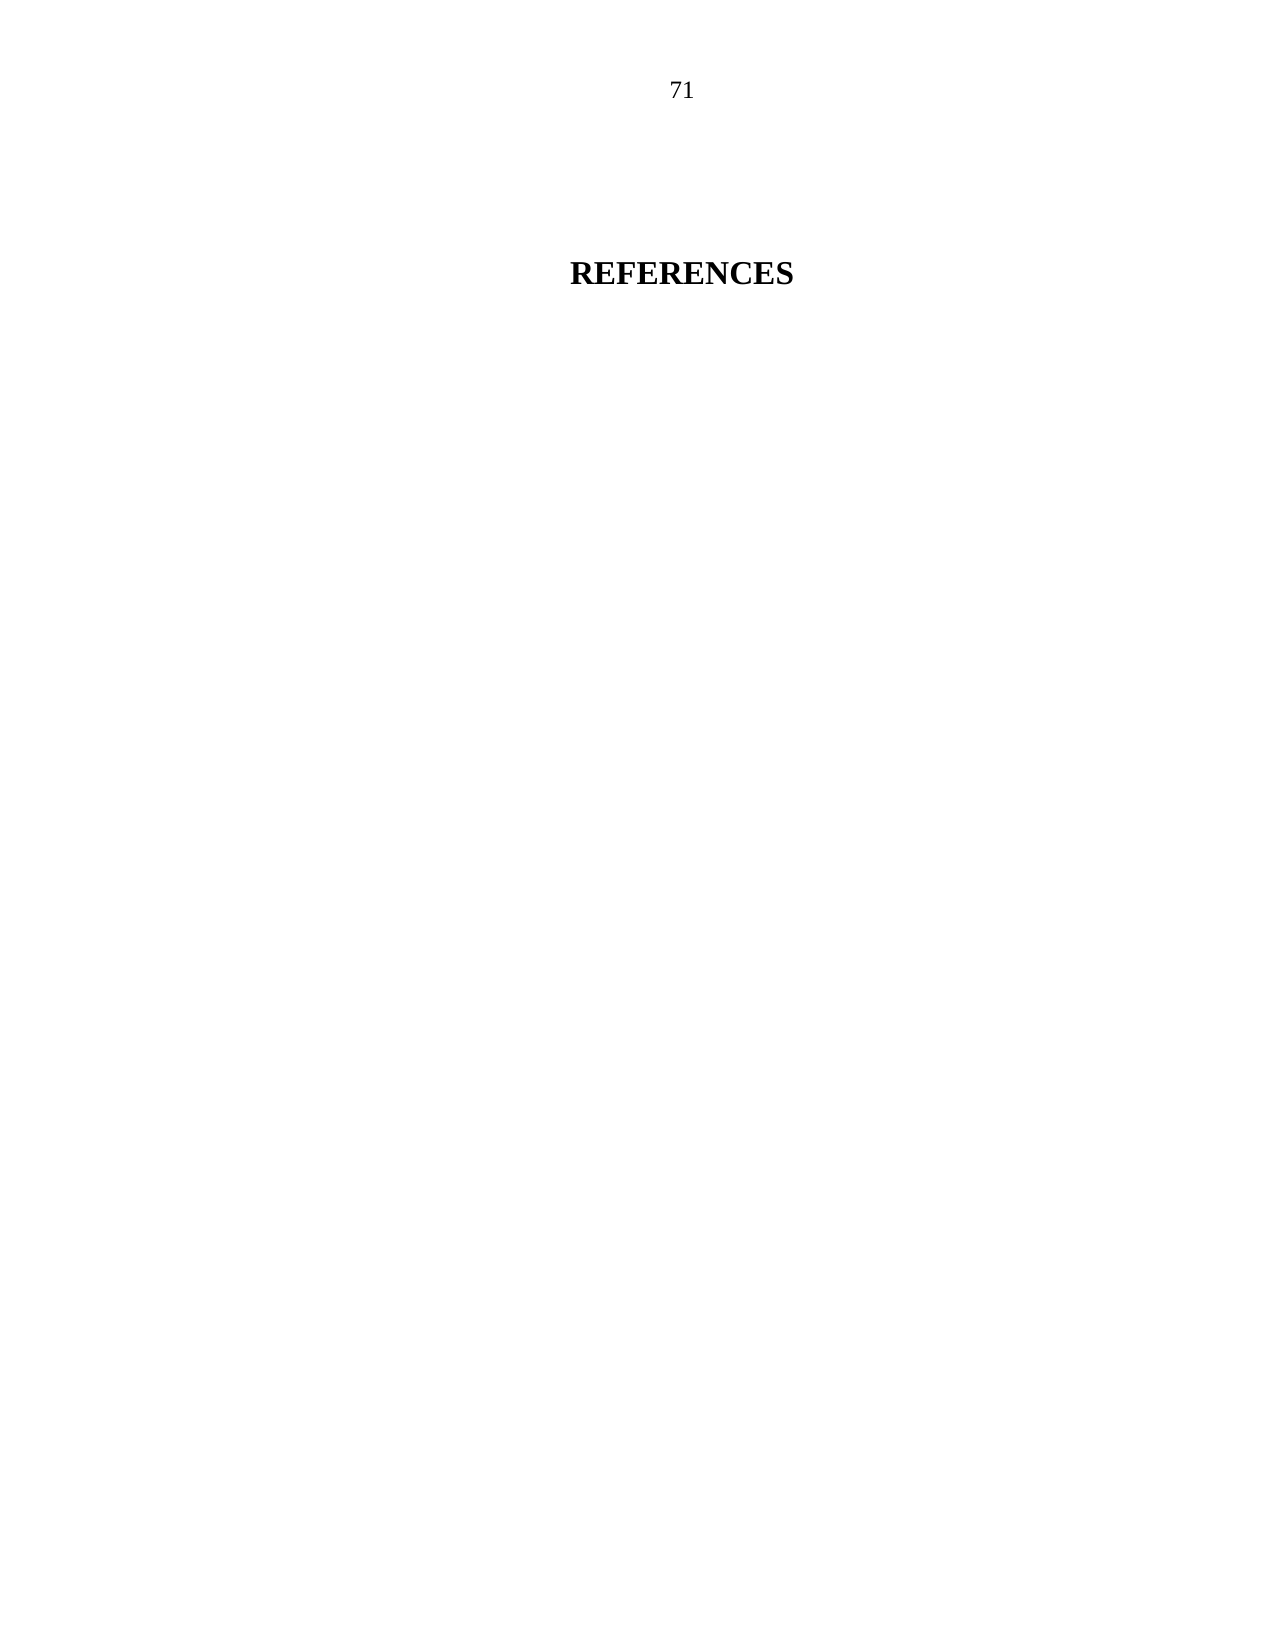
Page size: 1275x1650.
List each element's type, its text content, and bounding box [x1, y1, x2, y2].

text REFERENCES [207, 253, 1157, 292]
